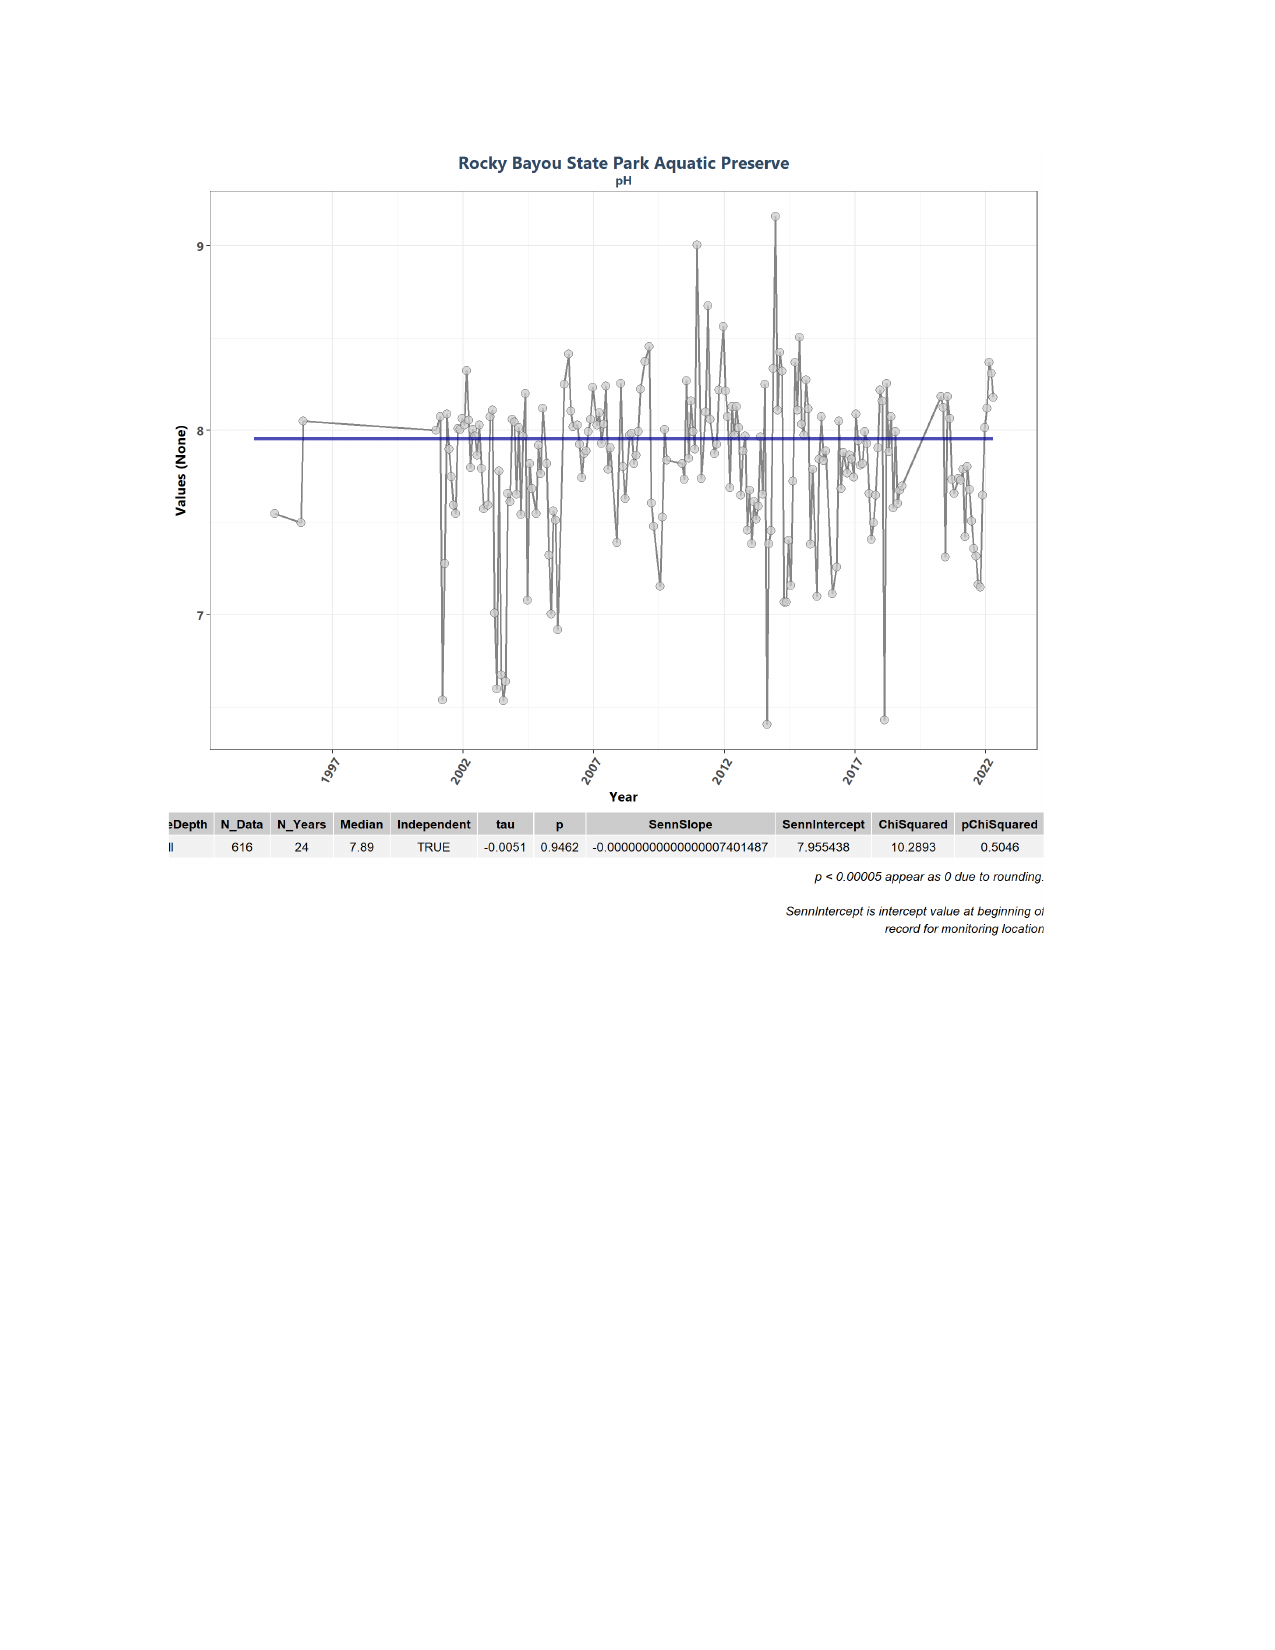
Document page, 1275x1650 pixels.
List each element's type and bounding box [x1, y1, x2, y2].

picture [168, 150, 1044, 938]
